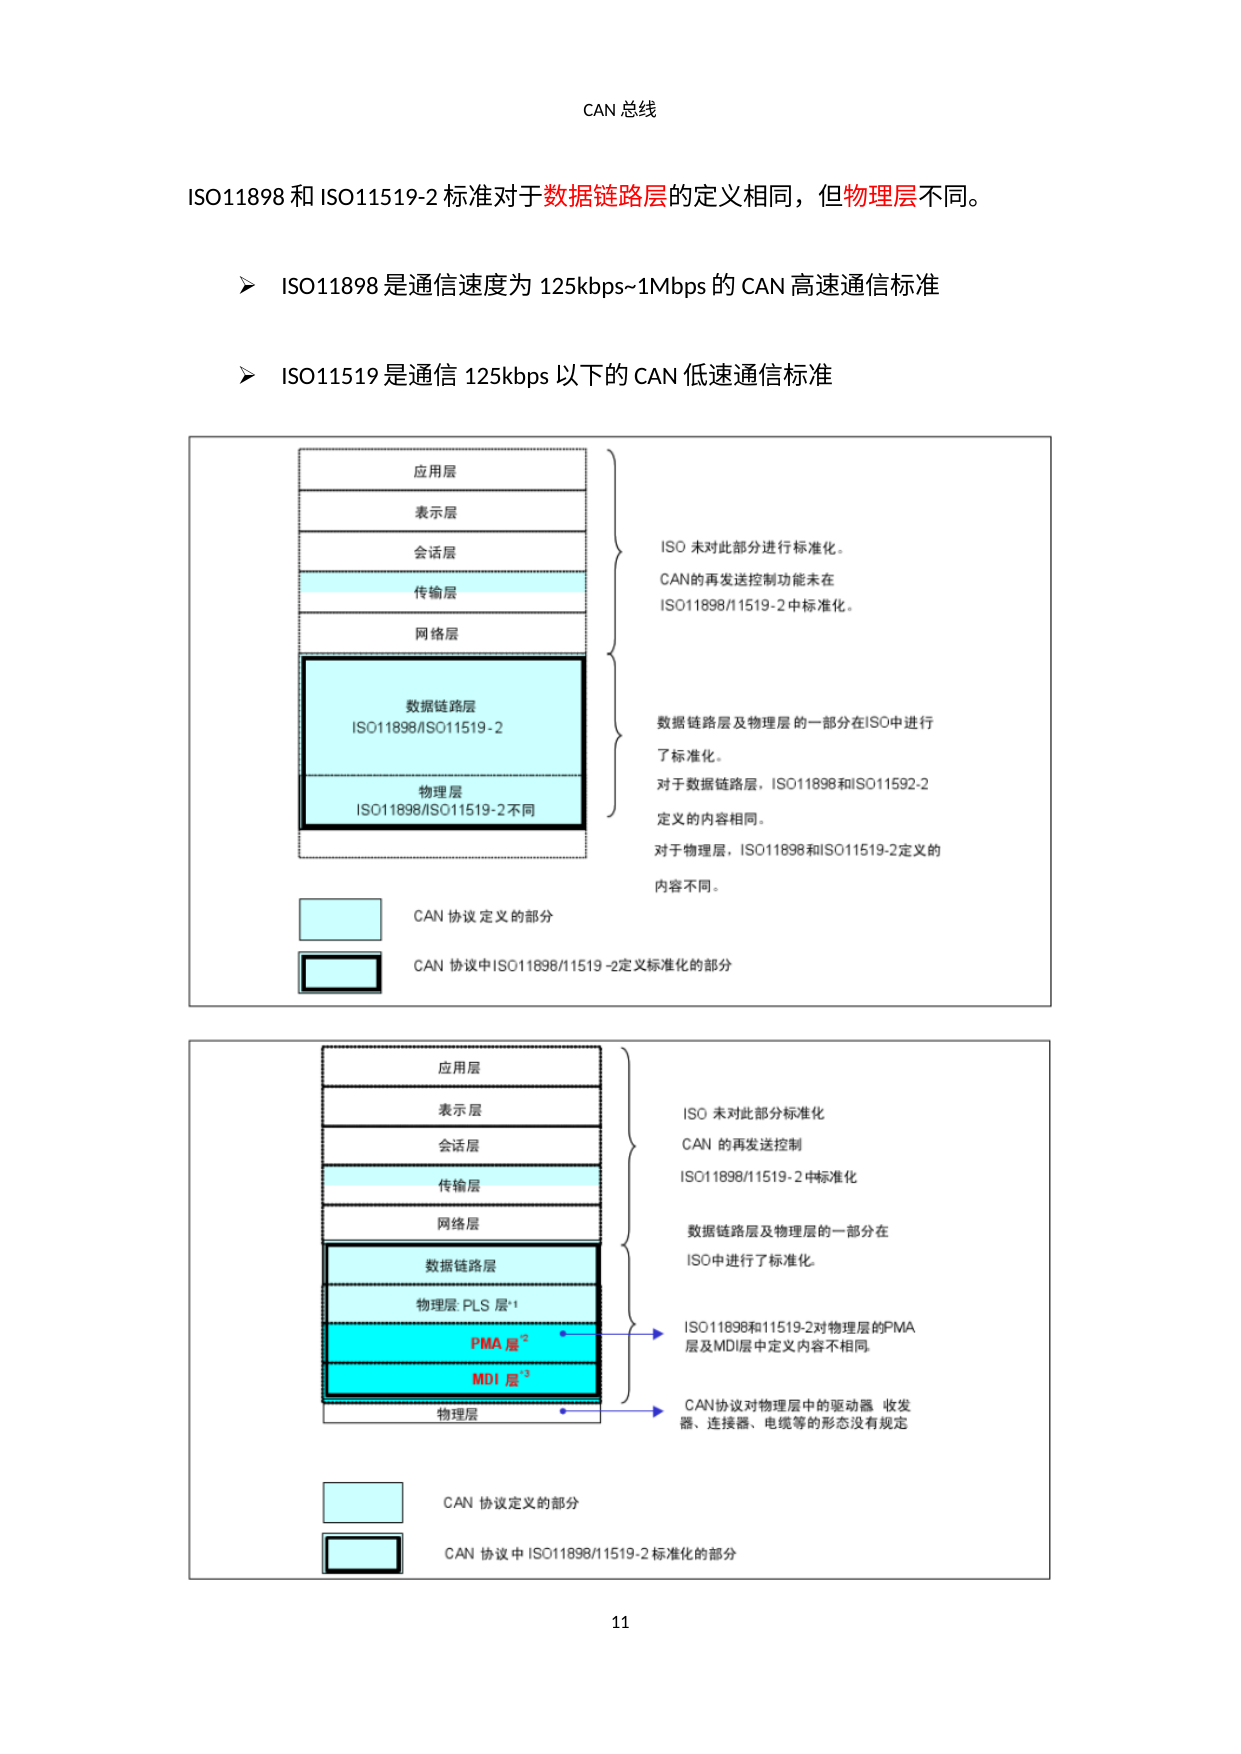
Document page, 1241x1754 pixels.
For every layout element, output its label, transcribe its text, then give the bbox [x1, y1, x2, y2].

list ISO11519是通信125kbps以下的CAN低速通信标准 [237, 341, 1053, 406]
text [187, 162, 1053, 227]
picture [187, 430, 1053, 1009]
list ISO11898是通信速度为125kbps~1Mbps的CAN高速通信标准 [237, 251, 1053, 316]
picture [187, 1036, 1053, 1581]
